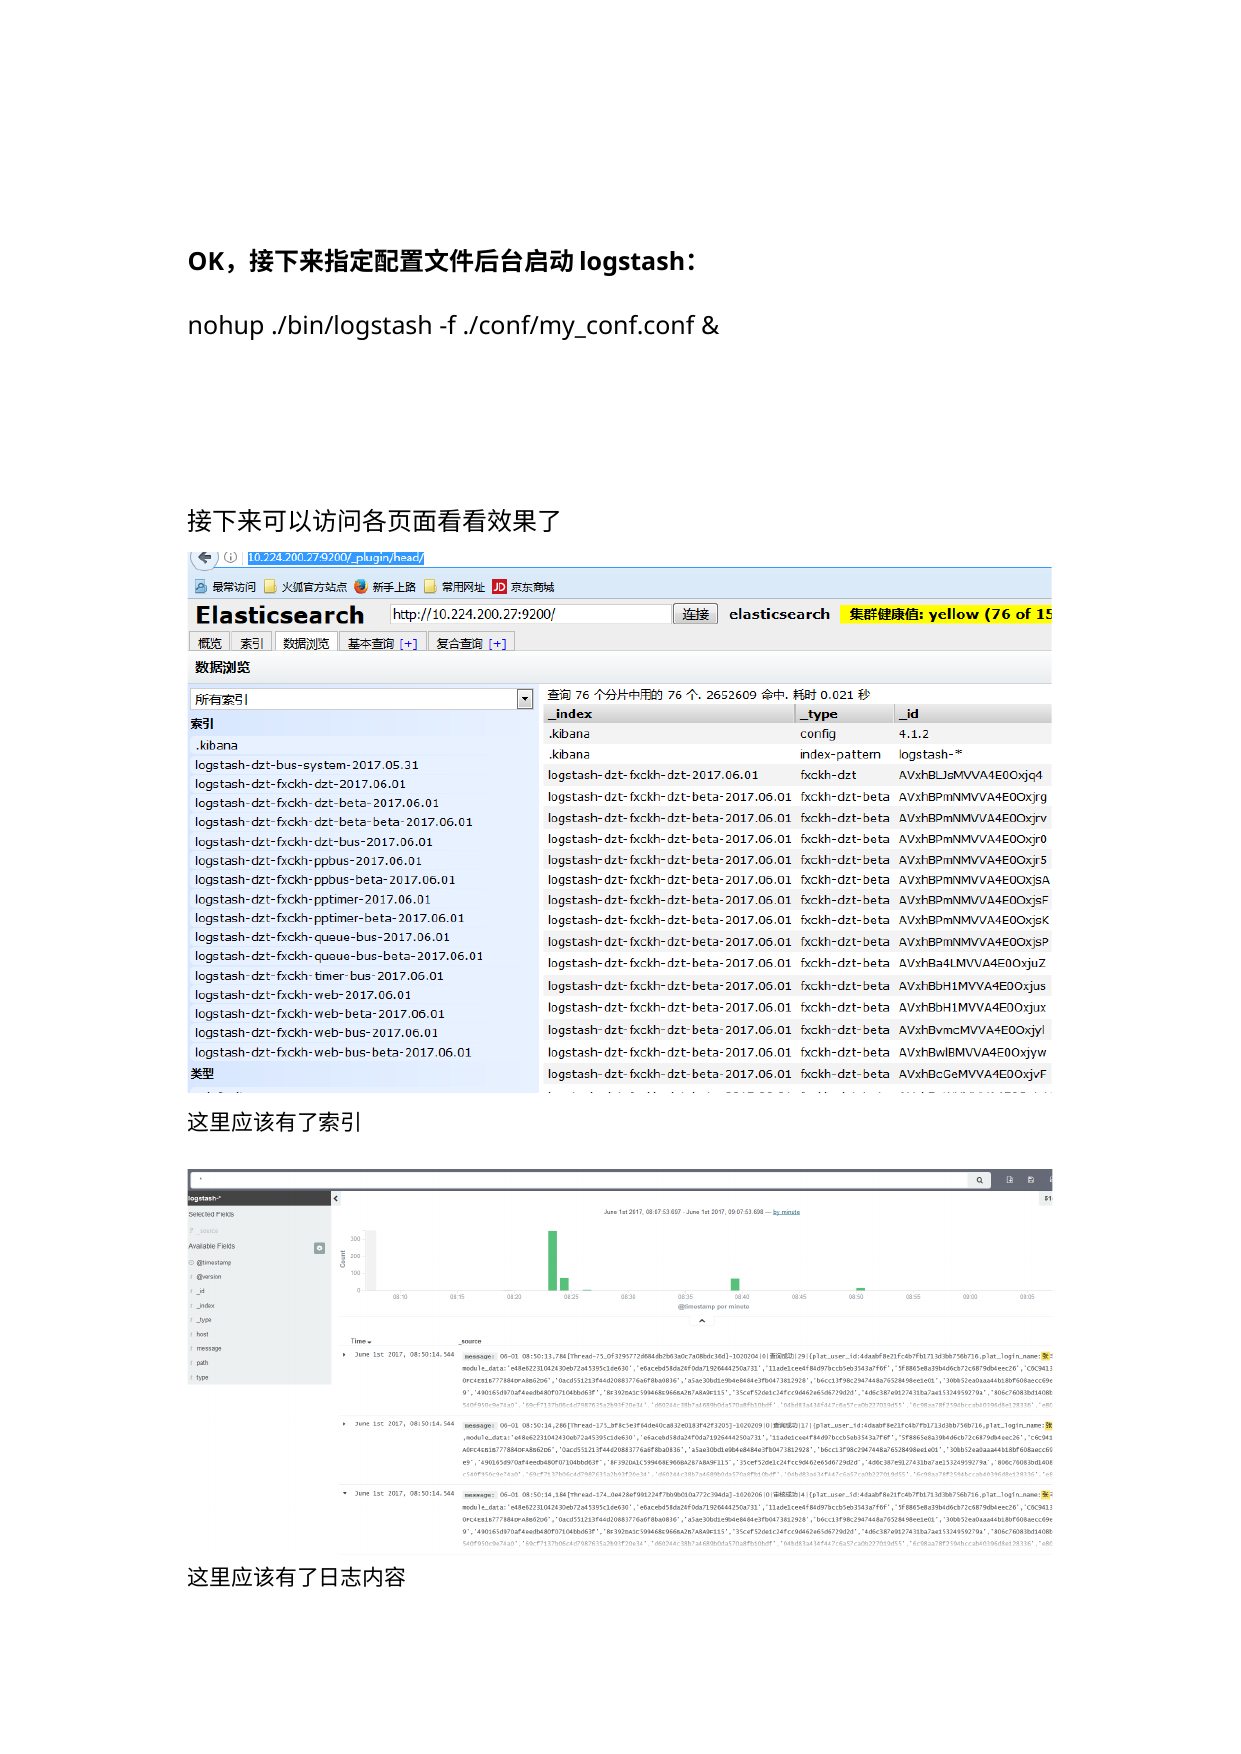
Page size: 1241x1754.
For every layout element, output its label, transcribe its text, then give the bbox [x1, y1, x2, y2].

list OK，接下来指定配置文件后台启动logstash： [187, 227, 1053, 292]
list 这里应该有了日志内容 [187, 1559, 1053, 1592]
list 接下来可以访问各页面看看效果了 [187, 487, 1053, 552]
picture [187, 1169, 1053, 1555]
picture [187, 552, 1052, 1093]
list nohup ./bin/logstash -f ./conf/my_conf.conf & [187, 292, 1053, 357]
list 这里应该有了索引 [187, 1104, 1053, 1137]
